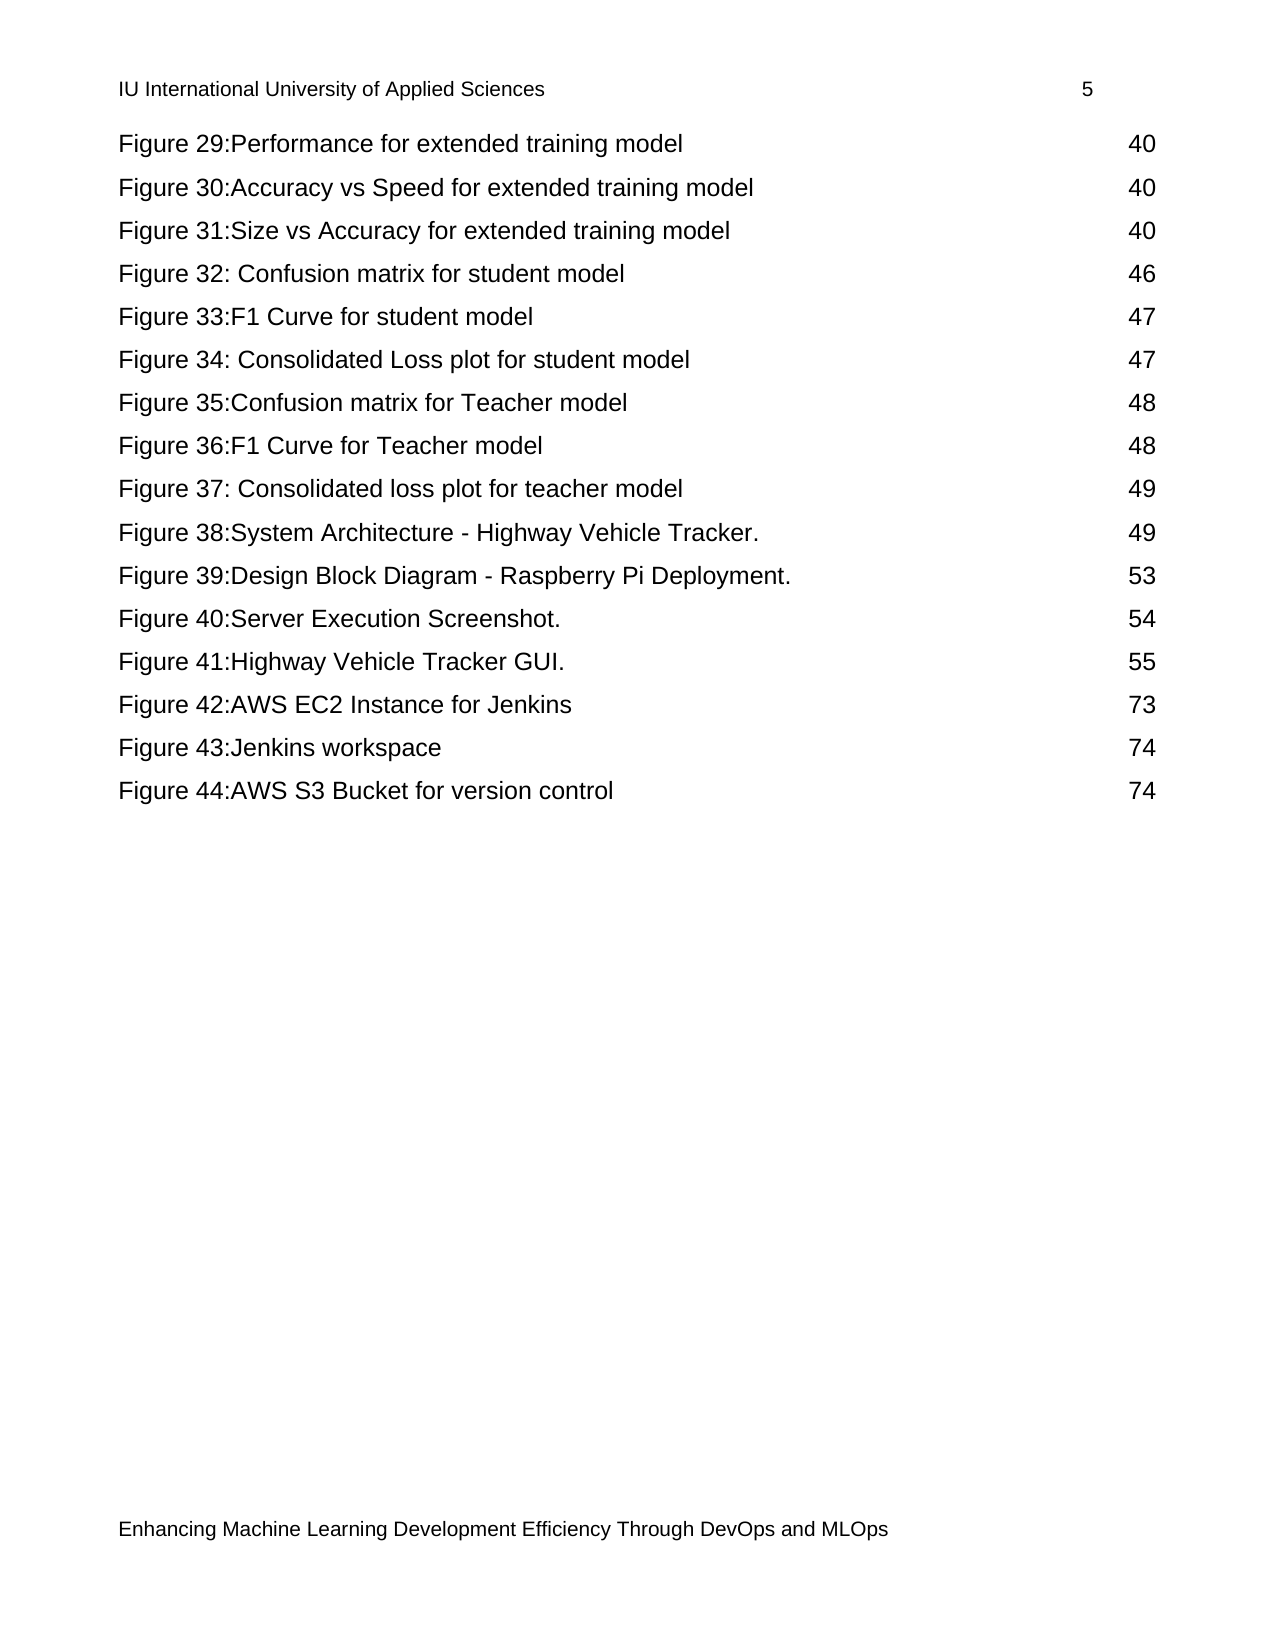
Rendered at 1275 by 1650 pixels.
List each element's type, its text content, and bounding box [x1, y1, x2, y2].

text Figure 41:Highway Vehicle Tracker GUI. 55 [118, 647, 1157, 676]
text Figure 42:AWS EC2 Instance for Jenkins 73 [118, 690, 1157, 719]
text Figure 38:System Architecture - Highway Vehicle Tracker. 49 [118, 518, 1157, 546]
text Figure 40:Server Execution Screenshot. 54 [118, 604, 1157, 633]
text Figure 36:F1 Curve for Teacher model 48 [118, 431, 1157, 460]
text Figure 39:Design Block Diagram - Raspberry Pi Deployment. 53 [118, 561, 1157, 589]
text Figure 32: Confusion matrix for student model 46 [118, 259, 1157, 288]
text Figure 31:Size vs Accuracy for extended training model 40 [118, 216, 1157, 244]
text Figure 37: Consolidated loss plot for teacher model 49 [118, 474, 1157, 503]
text Figure 43:Jenkins workspace 74 [118, 733, 1157, 762]
text Figure 30:Accuracy vs Speed for extended training model 40 [118, 173, 1157, 201]
text Figure 34: Consolidated Loss plot for student model 47 [118, 345, 1157, 374]
text Figure 44:AWS S3 Bucket for version control 74 [118, 776, 1157, 805]
text Figure 35:Confusion matrix for Teacher model 48 [118, 388, 1157, 417]
text Figure 29:Performance for extended training model 40 [118, 129, 1157, 158]
text Figure 33:F1 Curve for student model 47 [118, 302, 1157, 331]
